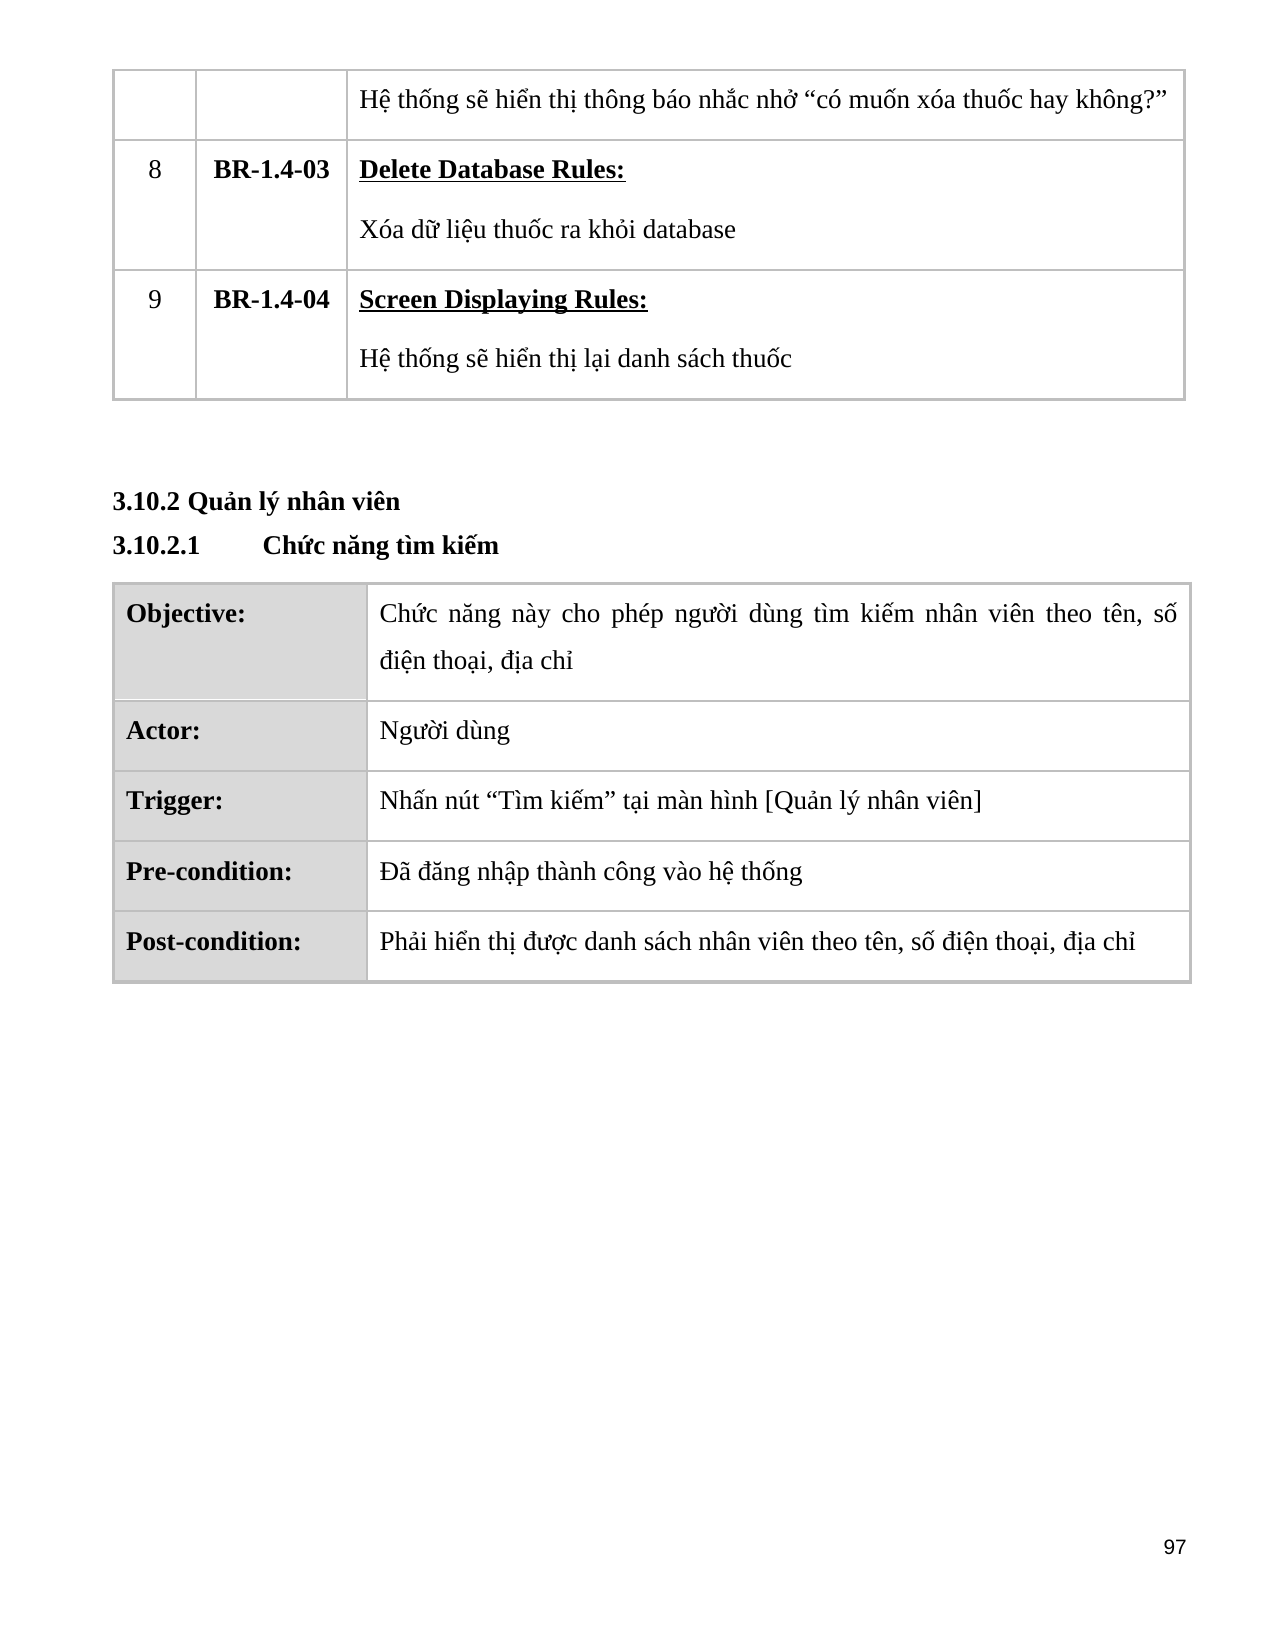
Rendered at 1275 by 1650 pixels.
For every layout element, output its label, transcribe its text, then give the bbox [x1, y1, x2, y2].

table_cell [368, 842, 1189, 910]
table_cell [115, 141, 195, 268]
subtitle Quản lý nhân viên [112, 485, 1186, 516]
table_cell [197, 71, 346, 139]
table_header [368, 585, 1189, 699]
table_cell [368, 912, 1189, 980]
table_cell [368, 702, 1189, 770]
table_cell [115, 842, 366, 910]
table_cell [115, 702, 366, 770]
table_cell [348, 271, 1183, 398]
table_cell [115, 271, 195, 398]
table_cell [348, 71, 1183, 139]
subtitle Chức năng tìm kiếm [112, 529, 1186, 560]
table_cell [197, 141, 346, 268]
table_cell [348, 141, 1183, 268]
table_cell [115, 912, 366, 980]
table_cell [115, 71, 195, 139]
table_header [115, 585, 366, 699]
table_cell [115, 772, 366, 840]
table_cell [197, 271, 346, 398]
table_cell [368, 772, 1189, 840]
